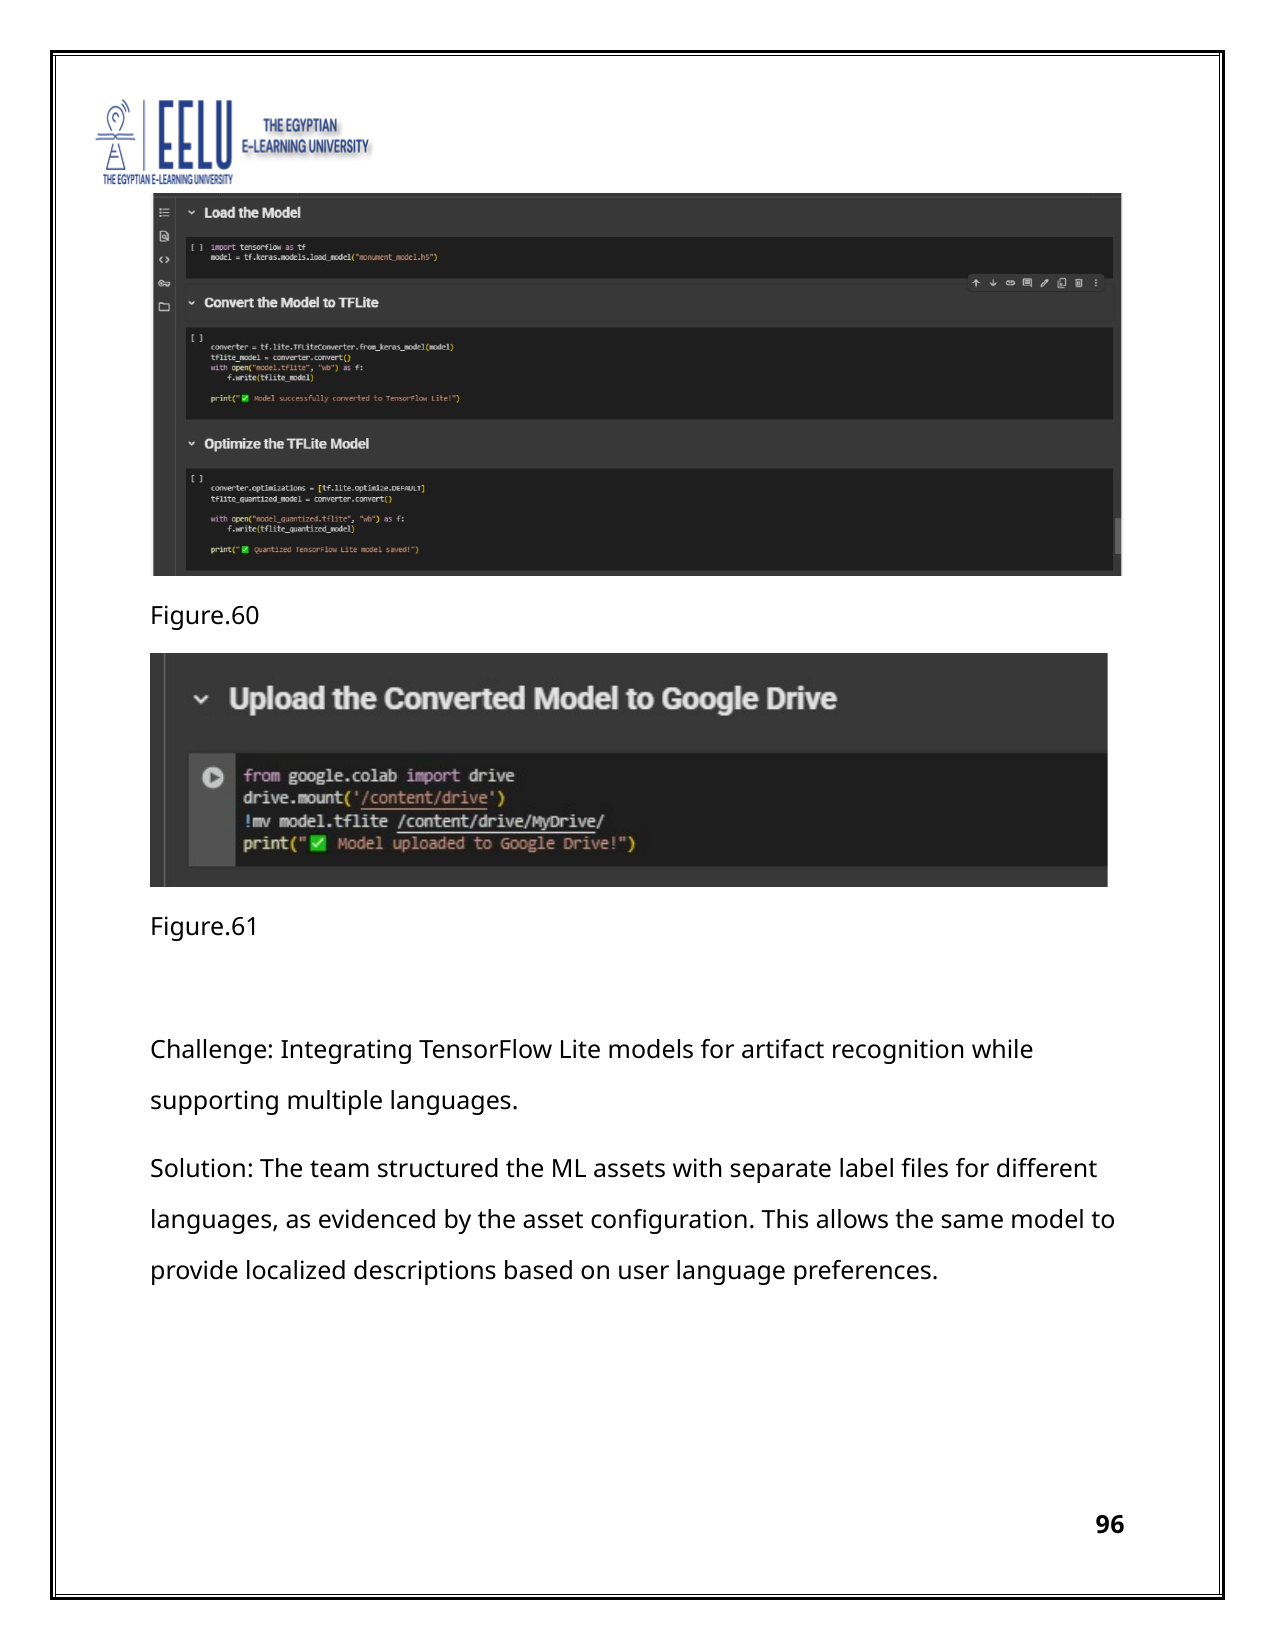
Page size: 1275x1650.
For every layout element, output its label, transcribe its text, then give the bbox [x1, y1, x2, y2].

text Figure.61 [150, 908, 1125, 942]
text Challenge: Integrating TensorFlow Lite models for artifact recognition while supporting multiple languages. [150, 1032, 1125, 1117]
text Figure.60 [150, 598, 1125, 632]
picture [150, 193, 1124, 576]
picture [150, 653, 1108, 887]
text Solution: The team structured the ML assets with separate label files for different languages, as evidenced by the asset configuration. This allows the same model to provide localized descriptions based on user language preferences. [150, 1150, 1125, 1287]
picture [80, 75, 374, 188]
